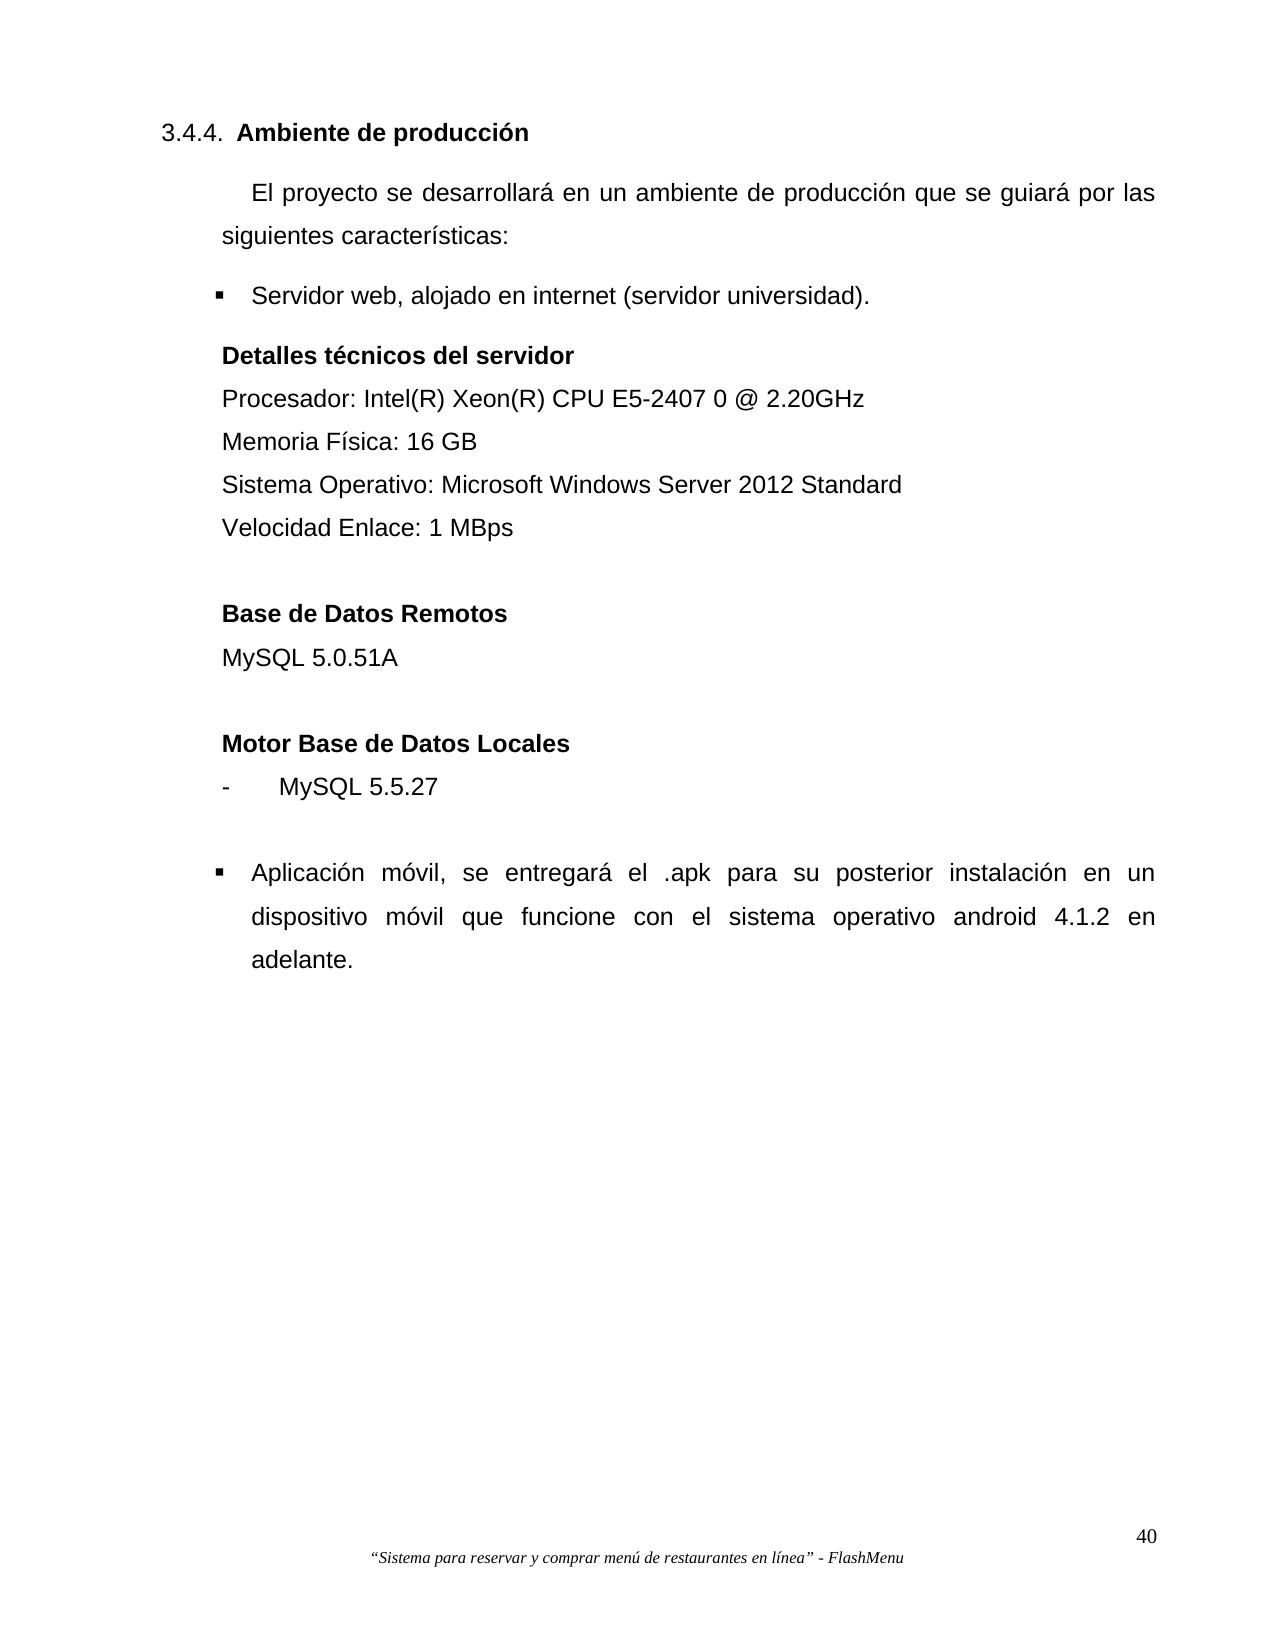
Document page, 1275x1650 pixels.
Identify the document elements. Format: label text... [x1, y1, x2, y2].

text - MySQL 5.5.27 [222, 772, 1157, 801]
text El proyecto se desarrollará en un ambiente de producción que se guiará por las siguientes características: [222, 178, 1157, 250]
list Aplicación móvil, se entregará el .apk para su posterior instalación en un dispositivo móvil que funcione con el sistema operativo android 4.1.2 en adelante. [213, 858, 1157, 973]
text MySQL 5.0.51A [222, 643, 1157, 671]
text Sistema Operativo: Microsoft Windows Server 2012 Standard [222, 470, 1157, 499]
text Velocidad Enlace: 1 MBps [222, 513, 1157, 542]
text Detalles técnicos del servidor [222, 341, 1157, 369]
text Motor Base de Datos Locales [222, 729, 1157, 758]
list Servidor web, alojado en internet (servidor universidad). [213, 281, 1157, 310]
text Procesador: Intel(R) Xeon(R) CPU E5-2407 0 @ 2.20GHz [222, 384, 1157, 413]
text Base de Datos Remotos [222, 599, 1157, 628]
list Ambiente de producción [161, 118, 1157, 147]
text Memoria Física: 16 GB [222, 427, 1157, 456]
